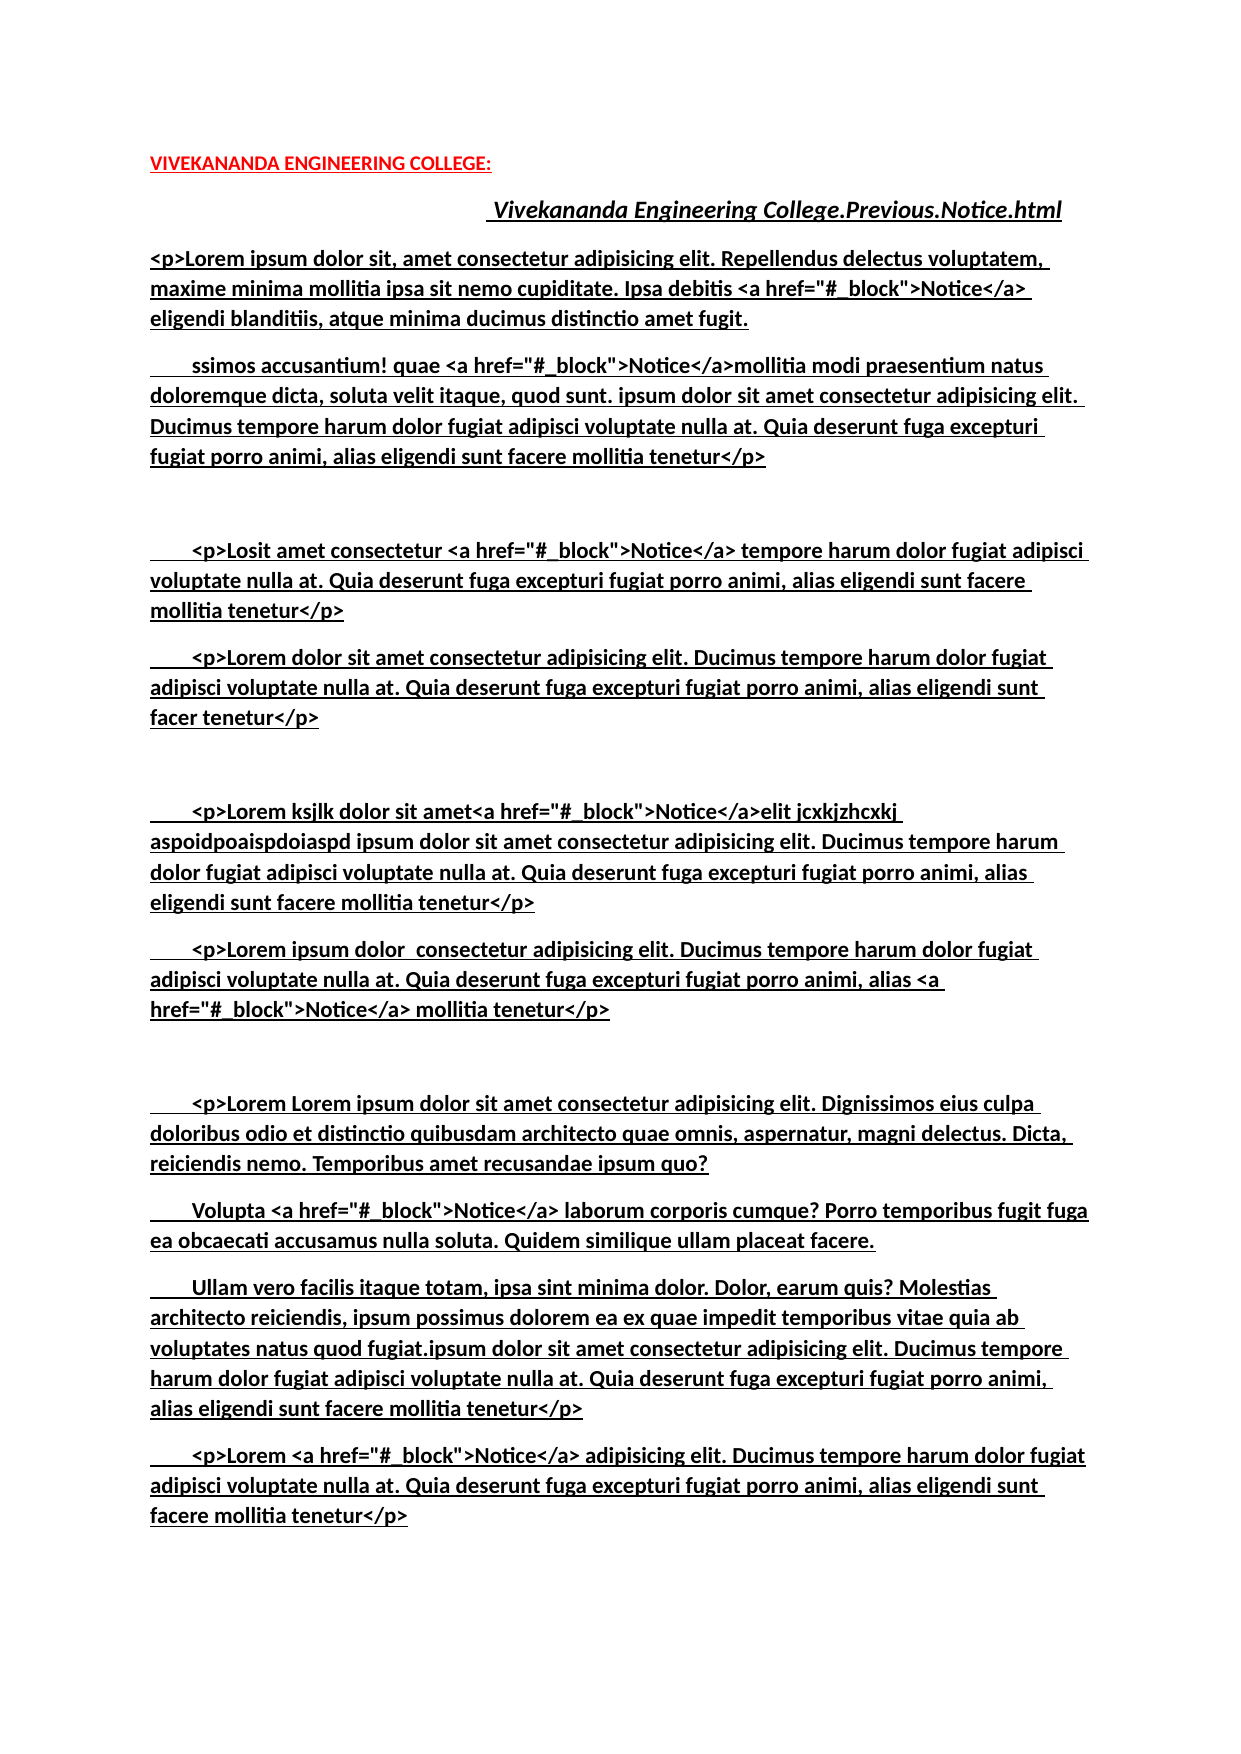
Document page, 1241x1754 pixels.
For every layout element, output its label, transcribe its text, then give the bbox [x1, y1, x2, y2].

text Ullam vero facilis itaque totam, ipsa sint minima dolor. Dolor, earum quis? Molestias architecto reiciendis, ipsum possimus dolorem ea ex quae impedit temporibus vitae quia ab voluptates natus quod fugiat.ipsum dolor sit amet consectetur adipisicing elit. Ducimus tempore harum dolor fugiat adipisci voluptate nulla at. Quia deserunt fuga excepturi fugiat porro animi, alias eligendi sunt facere mollitia tenetur</p> [150, 1273, 1090, 1422]
text <p>Losit amet consectetur <a href="#_block">Notice</a> tempore harum dolor fugiat adipisci voluptate nulla at. Quia deserunt fuga excepturi fugiat porro animi, alias eligendi sunt facere mollitia tenetur</p> [150, 536, 1090, 624]
text Vivekananda Engineering College.Previous.Notice.html [150, 194, 1090, 224]
text <p>Lorem dolor sit amet consectetur adipisicing elit. Ducimus tempore harum dolor fugiat adipisci voluptate nulla at. Quia deserunt fuga excepturi fugiat porro animi, alias eligendi sunt facer tenetur</p> [150, 643, 1090, 731]
text <p>Lorem Lorem ipsum dolor sit amet consectetur adipisicing elit. Dignissimos eius culpa doloribus odio et distinctio quibusdam architecto quae omnis, aspernatur, magni delectus. Dicta, reiciendis nemo. Temporibus amet recusandae ipsum quo? [150, 1089, 1090, 1177]
text VIVEKANANDA ENGINEERING COLLEGE: [150, 150, 1090, 175]
text <p>Lorem ipsum dolor consectetur adipisicing elit. Ducimus tempore harum dolor fugiat adipisci voluptate nulla at. Quia deserunt fuga excepturi fugiat porro animi, alias <a href="#_block">Notice</a> mollitia tenetur</p> [150, 935, 1090, 1023]
text <p>Lorem ipsum dolor sit, amet consectetur adipisicing elit. Repellendus delectus voluptatem, maxime minima mollitia ipsa sit nemo cupiditate. Ipsa debitis <a href="#_block">Notice</a> eligendi blanditiis, atque minima ducimus distinctio amet fugit. [150, 244, 1090, 332]
text Volupta <a href="#_block">Notice</a> laborum corporis cumque? Porro temporibus fugit fuga ea obcaecati accusamus nulla soluta. Quidem similique ullam placeat facere. [150, 1196, 1090, 1254]
text <p>Lorem <a href="#_block">Notice</a> adipisicing elit. Ducimus tempore harum dolor fugiat adipisci voluptate nulla at. Quia deserunt fuga excepturi fugiat porro animi, alias eligendi sunt facere mollitia tenetur</p> [150, 1441, 1090, 1529]
text ssimos accusantium! quae <a href="#_block">Notice</a>mollitia modi praesentium natus doloremque dicta, soluta velit itaque, quod sunt. ipsum dolor sit amet consectetur adipisicing elit. Ducimus tempore harum dolor fugiat adipisci voluptate nulla at. Quia deserunt fuga excepturi fugiat porro animi, alias eligendi sunt facere mollitia tenetur</p> [150, 351, 1090, 470]
text <p>Lorem ksjlk dolor sit amet<a href="#_block">Notice</a>elit jcxkjzhcxkj aspoidpoaispdoiaspd ipsum dolor sit amet consectetur adipisicing elit. Ducimus tempore harum dolor fugiat adipisci voluptate nulla at. Quia deserunt fuga excepturi fugiat porro animi, alias eligendi sunt facere mollitia tenetur</p> [150, 797, 1090, 916]
